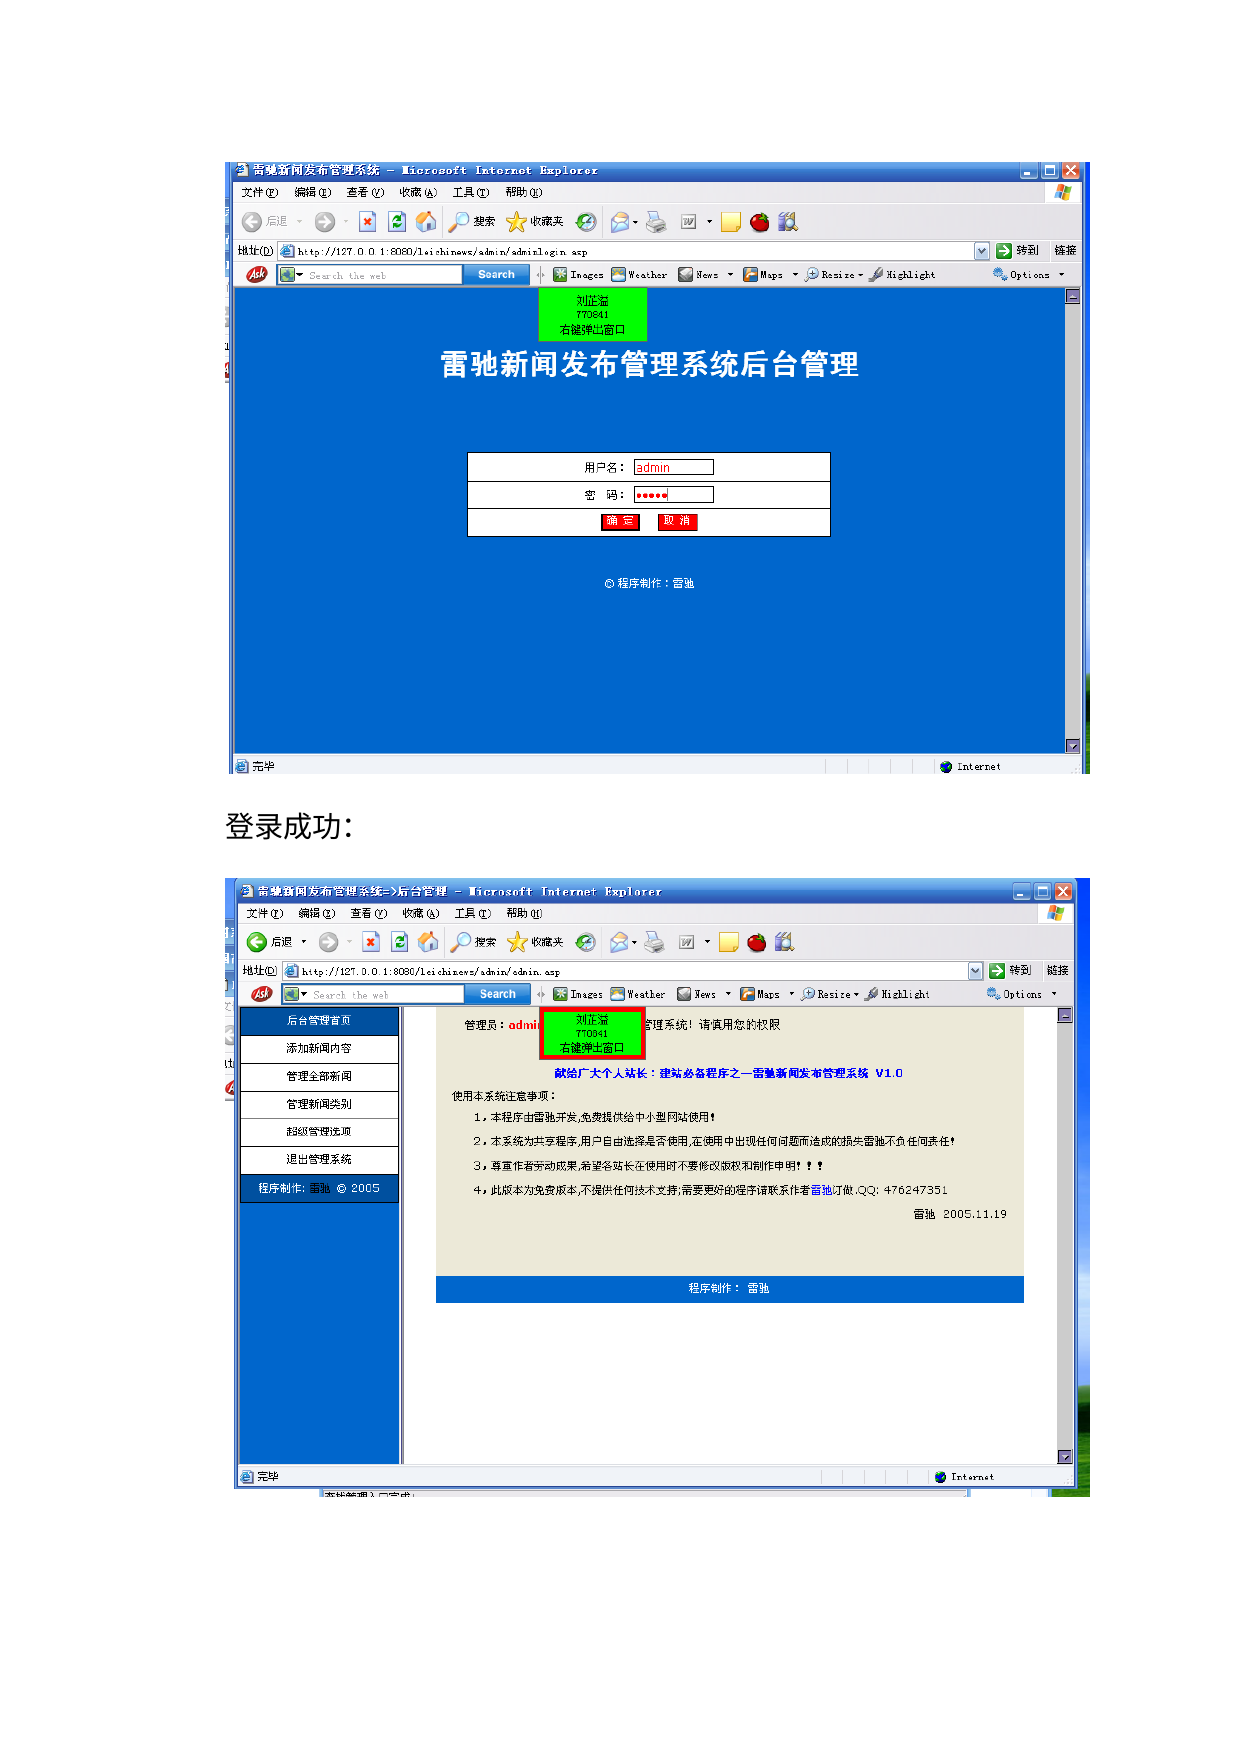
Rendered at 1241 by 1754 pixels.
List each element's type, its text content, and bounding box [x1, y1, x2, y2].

picture [225, 162, 1090, 774]
text 登录成功： [225, 792, 1053, 857]
picture [225, 878, 1090, 1497]
